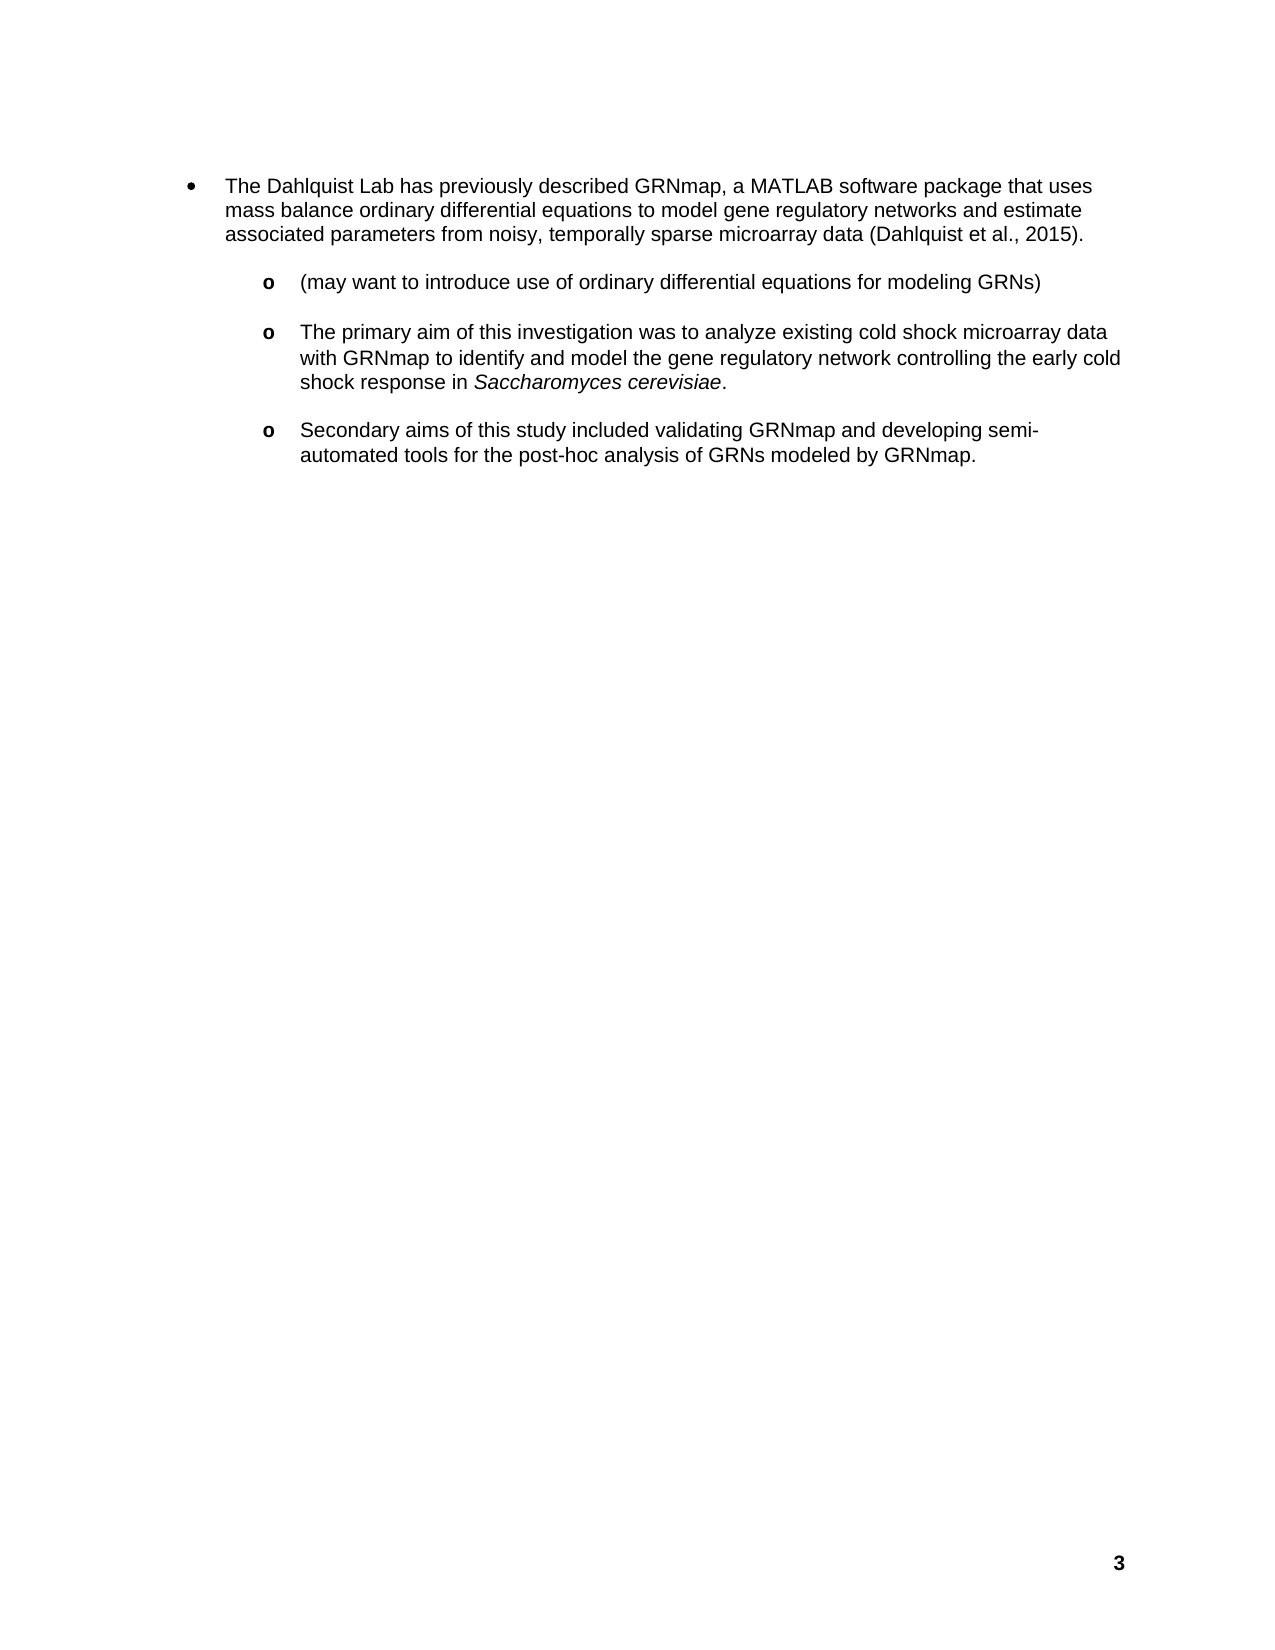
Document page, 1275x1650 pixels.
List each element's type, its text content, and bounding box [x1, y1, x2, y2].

list The primary aim of this investigation was to analyze existing cold shock microarray data with GRNmap to identify and model the gene regulatory network controlling the early cold shock response in Saccharomyces cerevisiae. [262, 320, 1125, 393]
list Secondary aims of this study included validating GRNmap and developing semi-automated tools for the post-hoc analysis of GRNs modeled by GRNmap. [262, 417, 1125, 467]
list (may want to introduce use of ordinary differential equations for modeling GRNs) [262, 270, 1125, 296]
list The Dahlquist Lab has previously described GRNmap, a MATLAB software package that uses mass balance ordinary differential equations to model gene regulatory networks and estimate associated parameters from noisy, temporally sparse microarray data (Dahlquist et al., 2015). [187, 174, 1125, 246]
